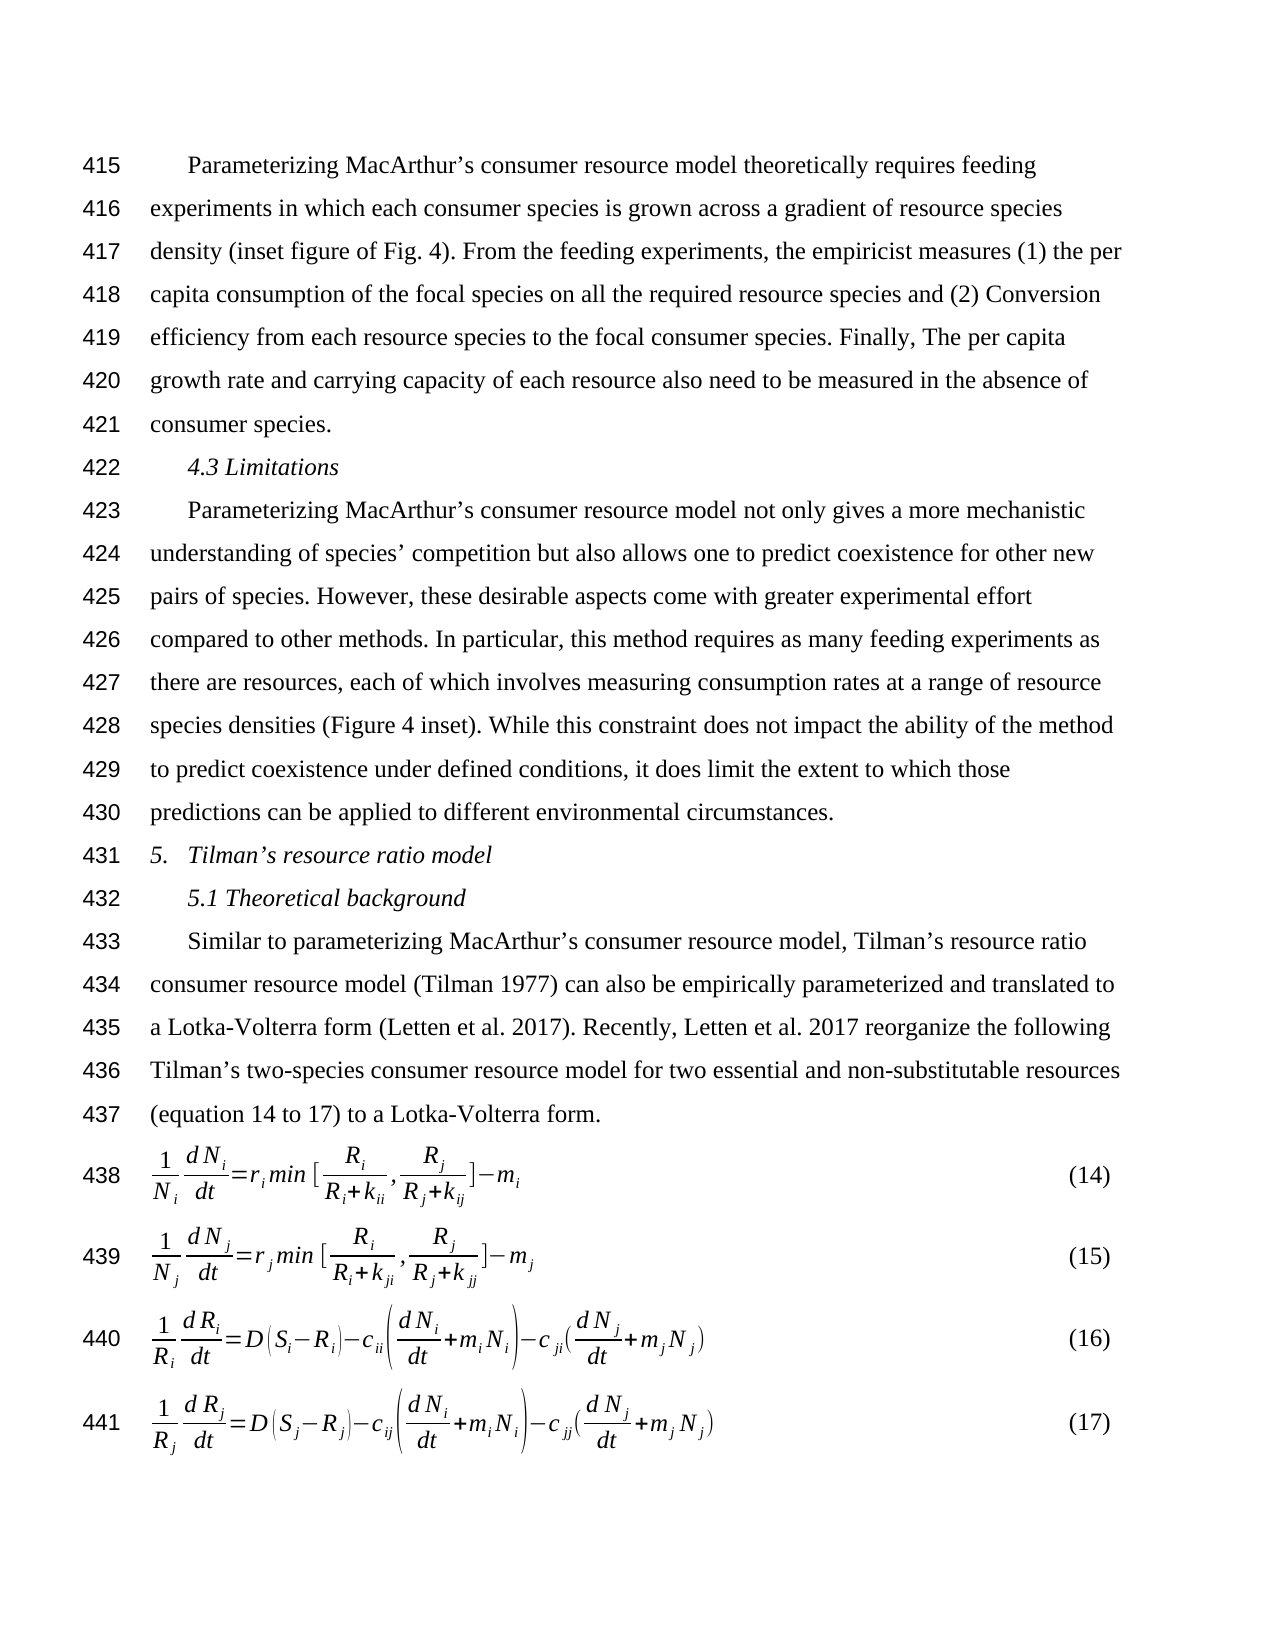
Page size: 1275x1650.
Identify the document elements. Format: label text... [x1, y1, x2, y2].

text Similar to parameterizing MacArthur’s consumer resource model, Tilman’s resource ratio consumer resource model (Tilman 1977) can also be empirically parameterized and translated to a Lotka-Volterra form (Letten et al. 2017). Recently, Letten et al. 2017 reorganize the following Tilman’s two-species consumer resource model for two essential and non-substitutable resources (equation 14 to 17) to a Lotka-Volterra form. [150, 926, 1125, 1127]
list Limitations [187, 452, 1125, 481]
text (16) [150, 1303, 1125, 1373]
list Tilman’s resource ratio model [150, 840, 1125, 869]
text (14) [150, 1142, 1125, 1208]
list Theoretical background [187, 883, 1125, 912]
text (17) [150, 1387, 1125, 1457]
text (15) [150, 1223, 1125, 1289]
text Parameterizing MacArthur’s consumer resource model not only gives a more mechanistic understanding of species’ competition but also allows one to predict coexistence for other new pairs of species. However, these desirable aspects come with greater experimental effort compared to other methods. In particular, this method requires as many feeding experiments as there are resources, each of which involves measuring consumption rates at a range of resource species densities (Figure 4 inset). While this constraint does not impact the ability of the method to predict coexistence under defined conditions, it does limit the extent to which those predictions can be applied to different environmental circumstances. [150, 495, 1125, 826]
text Parameterizing MacArthur’s consumer resource model theoretically requires feeding experiments in which each consumer species is grown across a gradient of resource species density (inset figure of Fig. 4). From the feeding experiments, the empiricist measures (1) the per capita consumption of the focal species on all the required resource species and (2) Conversion efficiency from each resource species to the focal consumer species. Finally, The per capita growth rate and carrying capacity of each resource also need to be measured in the absence of consumer species. [150, 150, 1125, 437]
